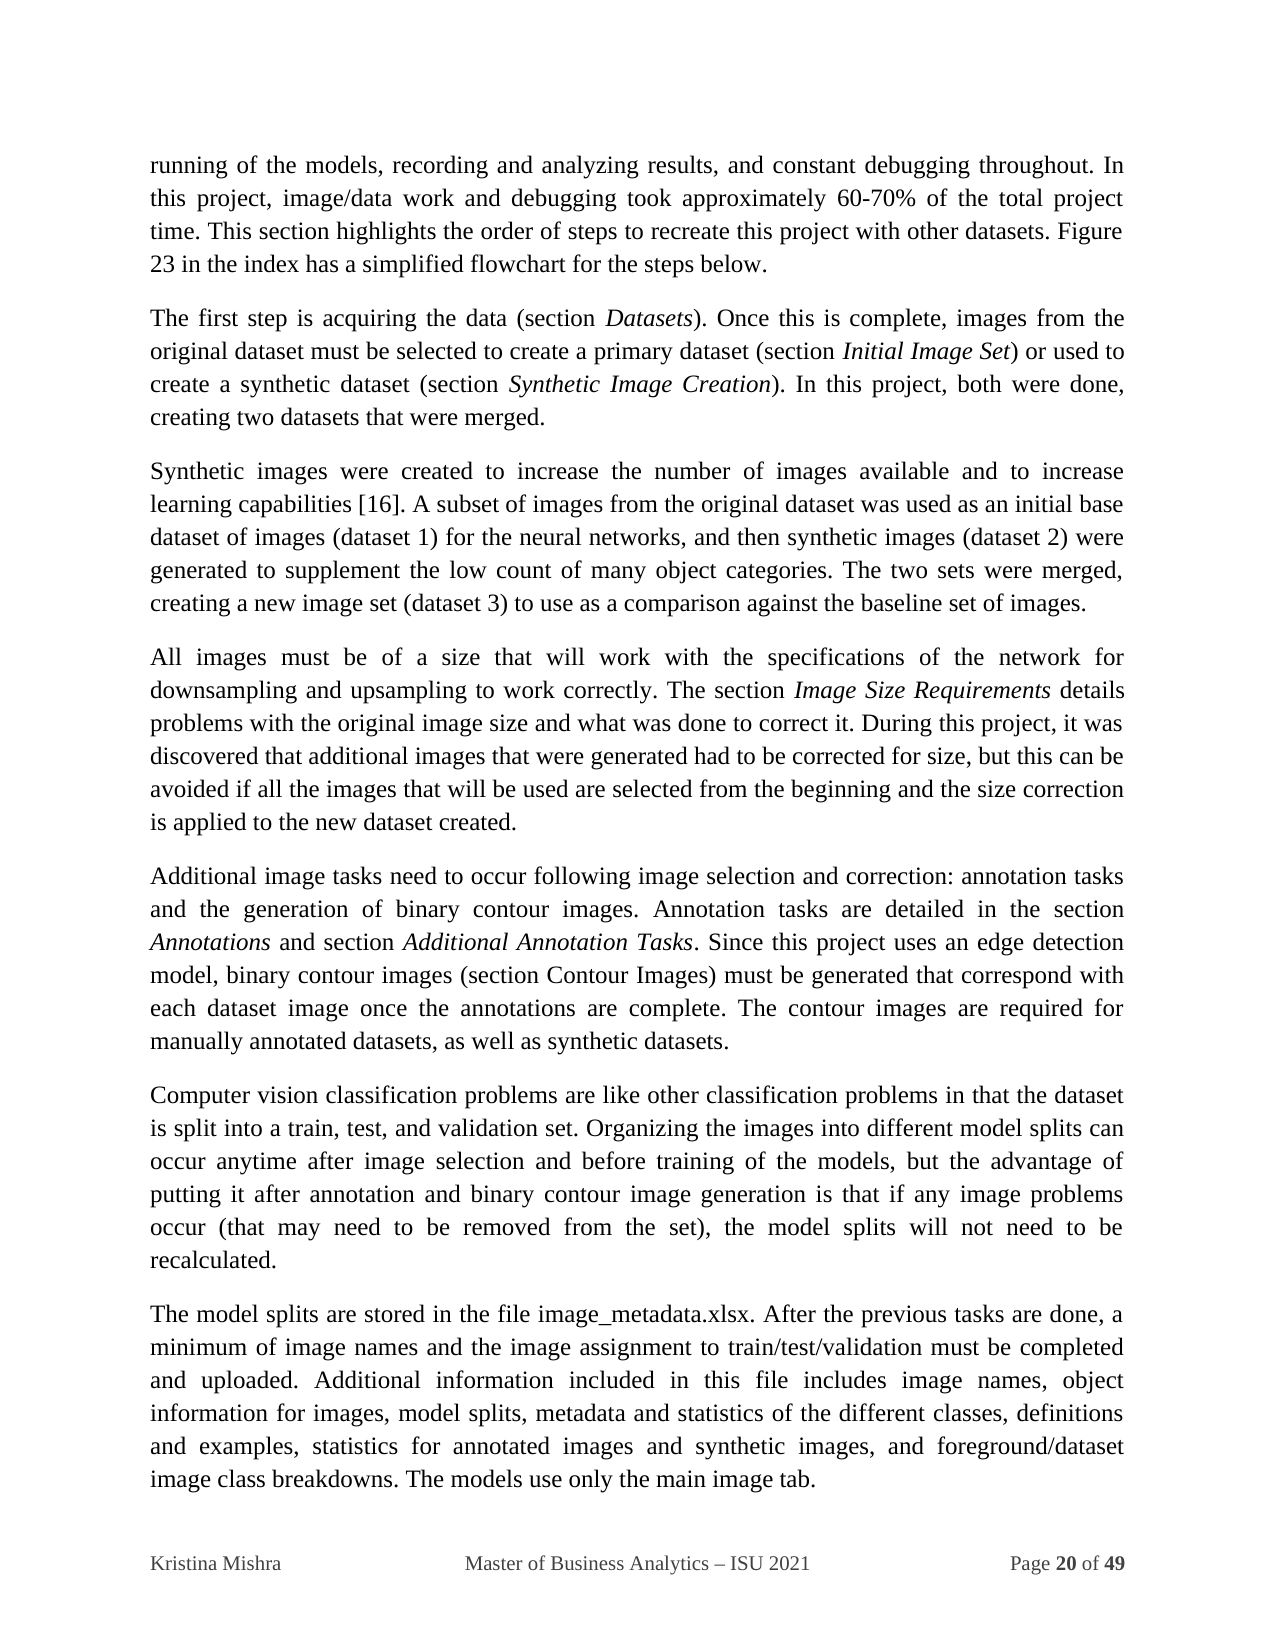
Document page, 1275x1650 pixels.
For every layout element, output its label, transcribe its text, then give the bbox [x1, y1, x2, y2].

text The first step is acquiring the data (section Datasets). Once this is complete, images from the original dataset must be selected to create a primary dataset (section Initial Image Set) or used to create a synthetic dataset (section Synthetic Image Creation). In this project, both were done, creating two datasets that were merged. [150, 303, 1125, 431]
text Computer vision classification problems are like other classification problems in that the dataset is split into a train, test, and validation set. Organizing the images into different model splits can occur anytime after image selection and before training of the models, but the advantage of putting it after annotation and binary contour image generation is that if any image problems occur (that may need to be removed from the set), the model splits will not need to be recalculated. [150, 1080, 1125, 1273]
text All images must be of a size that will work with the specifications of the network for downsampling and upsampling to work correctly. The section Image Size Requirements details problems with the original image size and what was done to correct it. During this project, it was discovered that additional images that were generated had to be corrected for size, but this can be avoided if all the images that will be used are selected from the beginning and the size correction is applied to the new dataset created. [150, 642, 1125, 836]
text Synthetic images were created to increase the number of images available and to increase learning capabilities [16]. A subset of images from the original dataset was used as an initial base dataset of images (dataset 1) for the neural networks, and then synthetic images (dataset 2) were generated to supplement the low count of many object categories. The two sets were merged, creating a new image set (dataset 3) to use as a comparison against the baseline set of images. [150, 456, 1125, 617]
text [150, 150, 1125, 278]
text The model splits are stored in the file image_metadata.xlsx. After the previous tasks are done, a minimum of image names and the image assignment to train/test/validation must be completed and uploaded. Additional information included in this file includes image names, object information for images, model splits, metadata and statistics of the different classes, definitions and examples, statistics for annotated images and synthetic images, and foreground/dataset image class breakdowns. The models use only the main image tab. [150, 1299, 1125, 1492]
text Additional image tasks need to occur following image selection and correction: annotation tasks and the generation of binary contour images. Annotation tasks are detailed in the section Annotations and section Additional Annotation Tasks. Since this project uses an edge detection model, binary contour images (section Contour Images) must be generated that correspond with each dataset image once the annotations are complete. The contour images are required for manually annotated datasets, as well as synthetic datasets. [150, 861, 1125, 1054]
